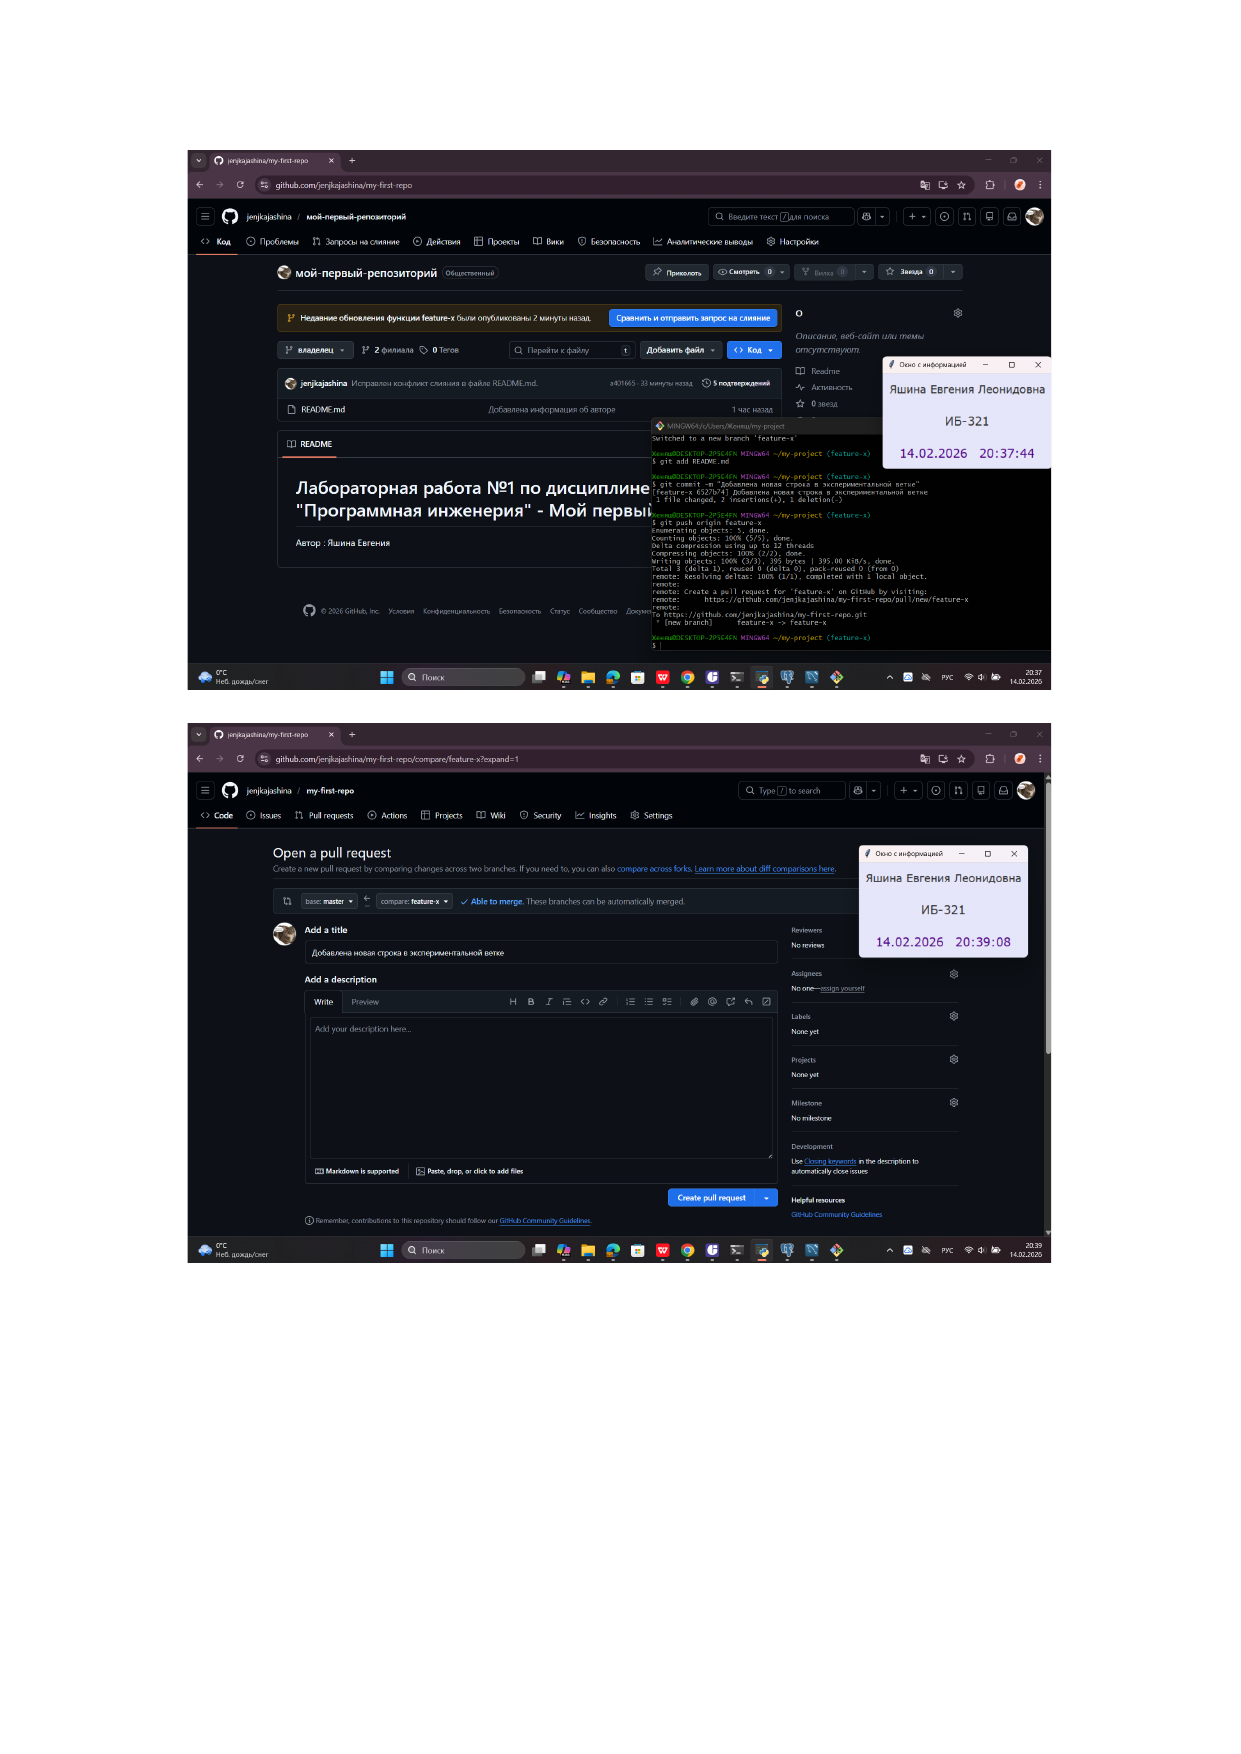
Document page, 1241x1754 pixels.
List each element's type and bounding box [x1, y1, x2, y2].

picture [187, 723, 1052, 1263]
picture [187, 150, 1052, 690]
